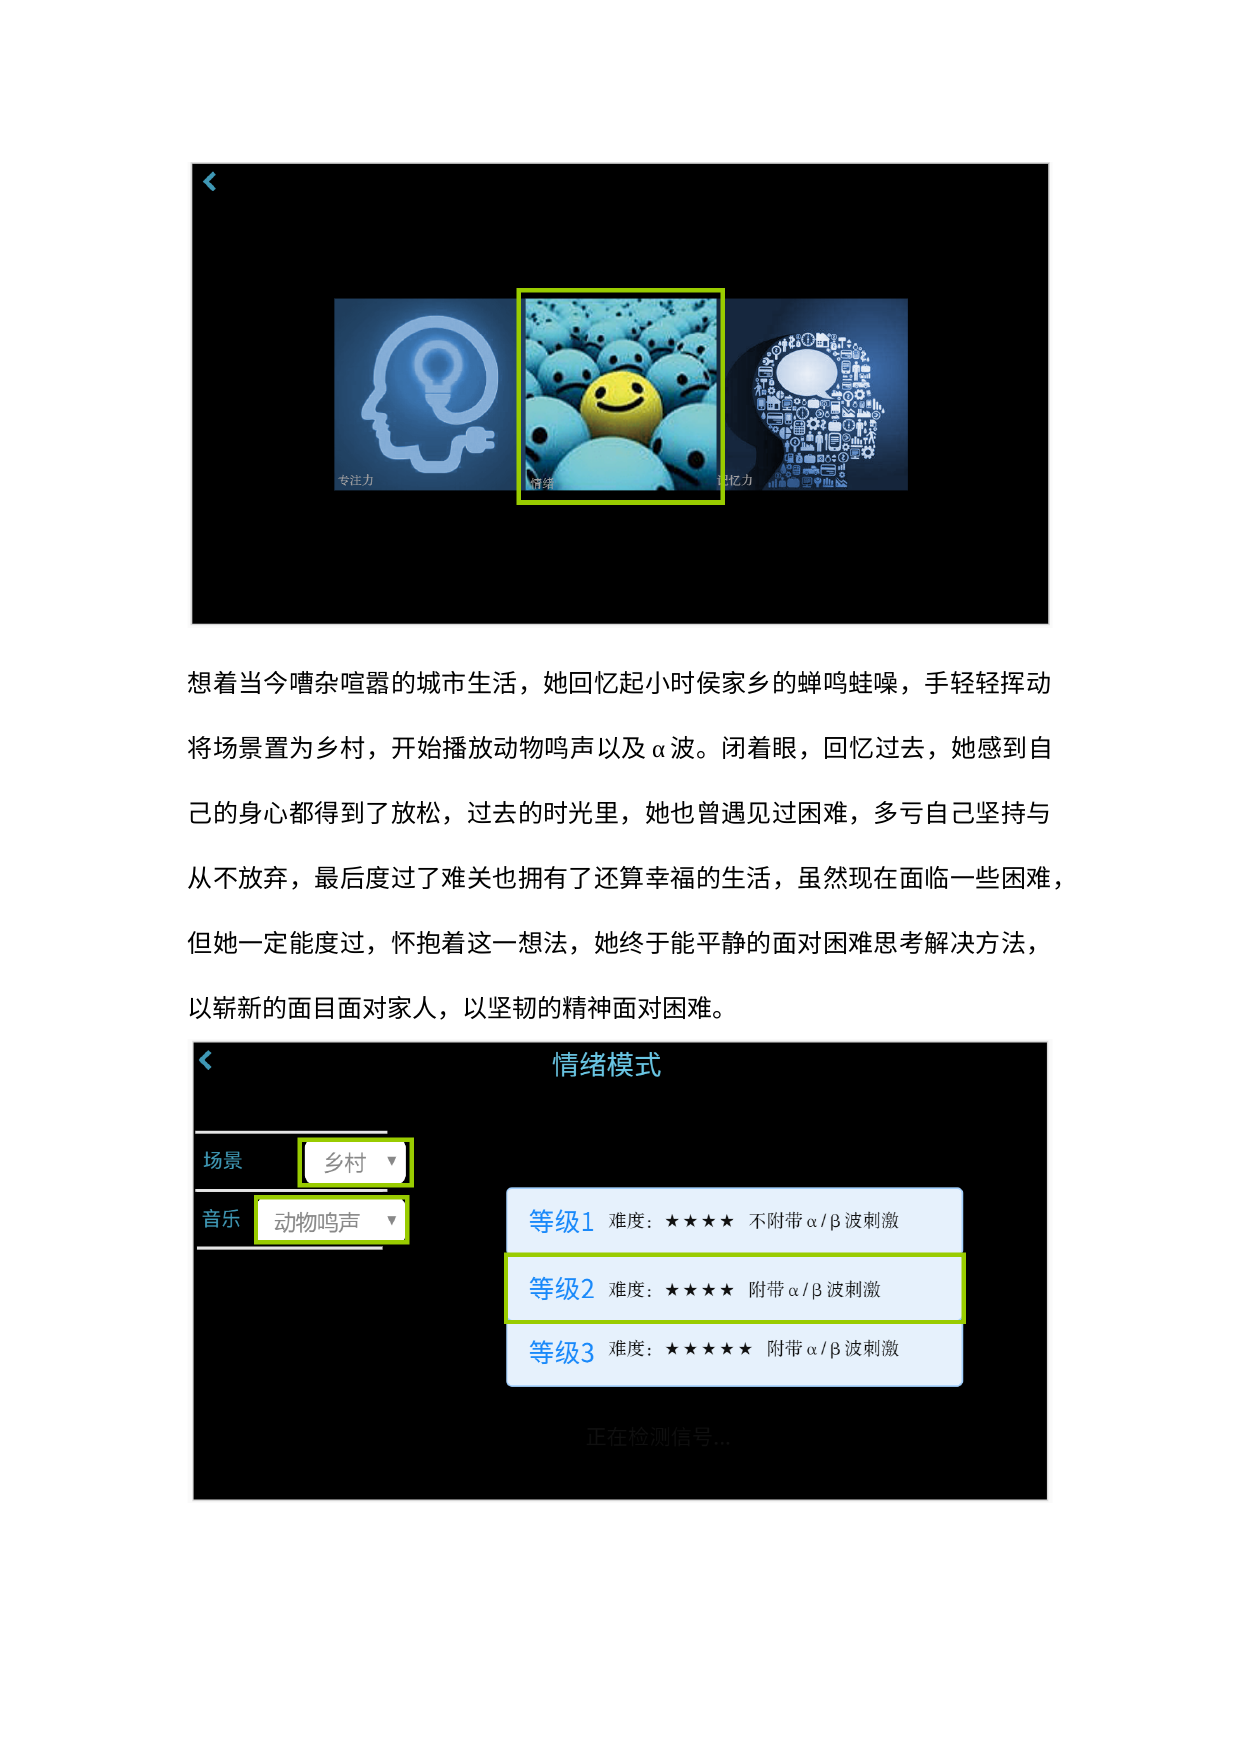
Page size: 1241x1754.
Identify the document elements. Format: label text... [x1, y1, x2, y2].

picture [187, 162, 1053, 628]
text 想着当今嘈杂喧嚣的城市生活，她回忆起小时侯家乡的蝉鸣蛙噪，手轻轻挥动将场景置为乡村，开始播放动物鸣声以及α波。闭着眼，回忆过去，她感到自己的身心都得到了放松，过去的时光里，她也曾遇见过困难，多亏自己坚持与从不放弃，最后度过了难关也拥有了还算幸福的生活，虽然现在面临一些困难，但她一定能度过，怀抱着这一想法，她终于能平静的面对困难思考解决方法，以崭新的面目面对家人，以坚韧的精神面对困难。 [187, 649, 1053, 1039]
picture [187, 1039, 1053, 1503]
